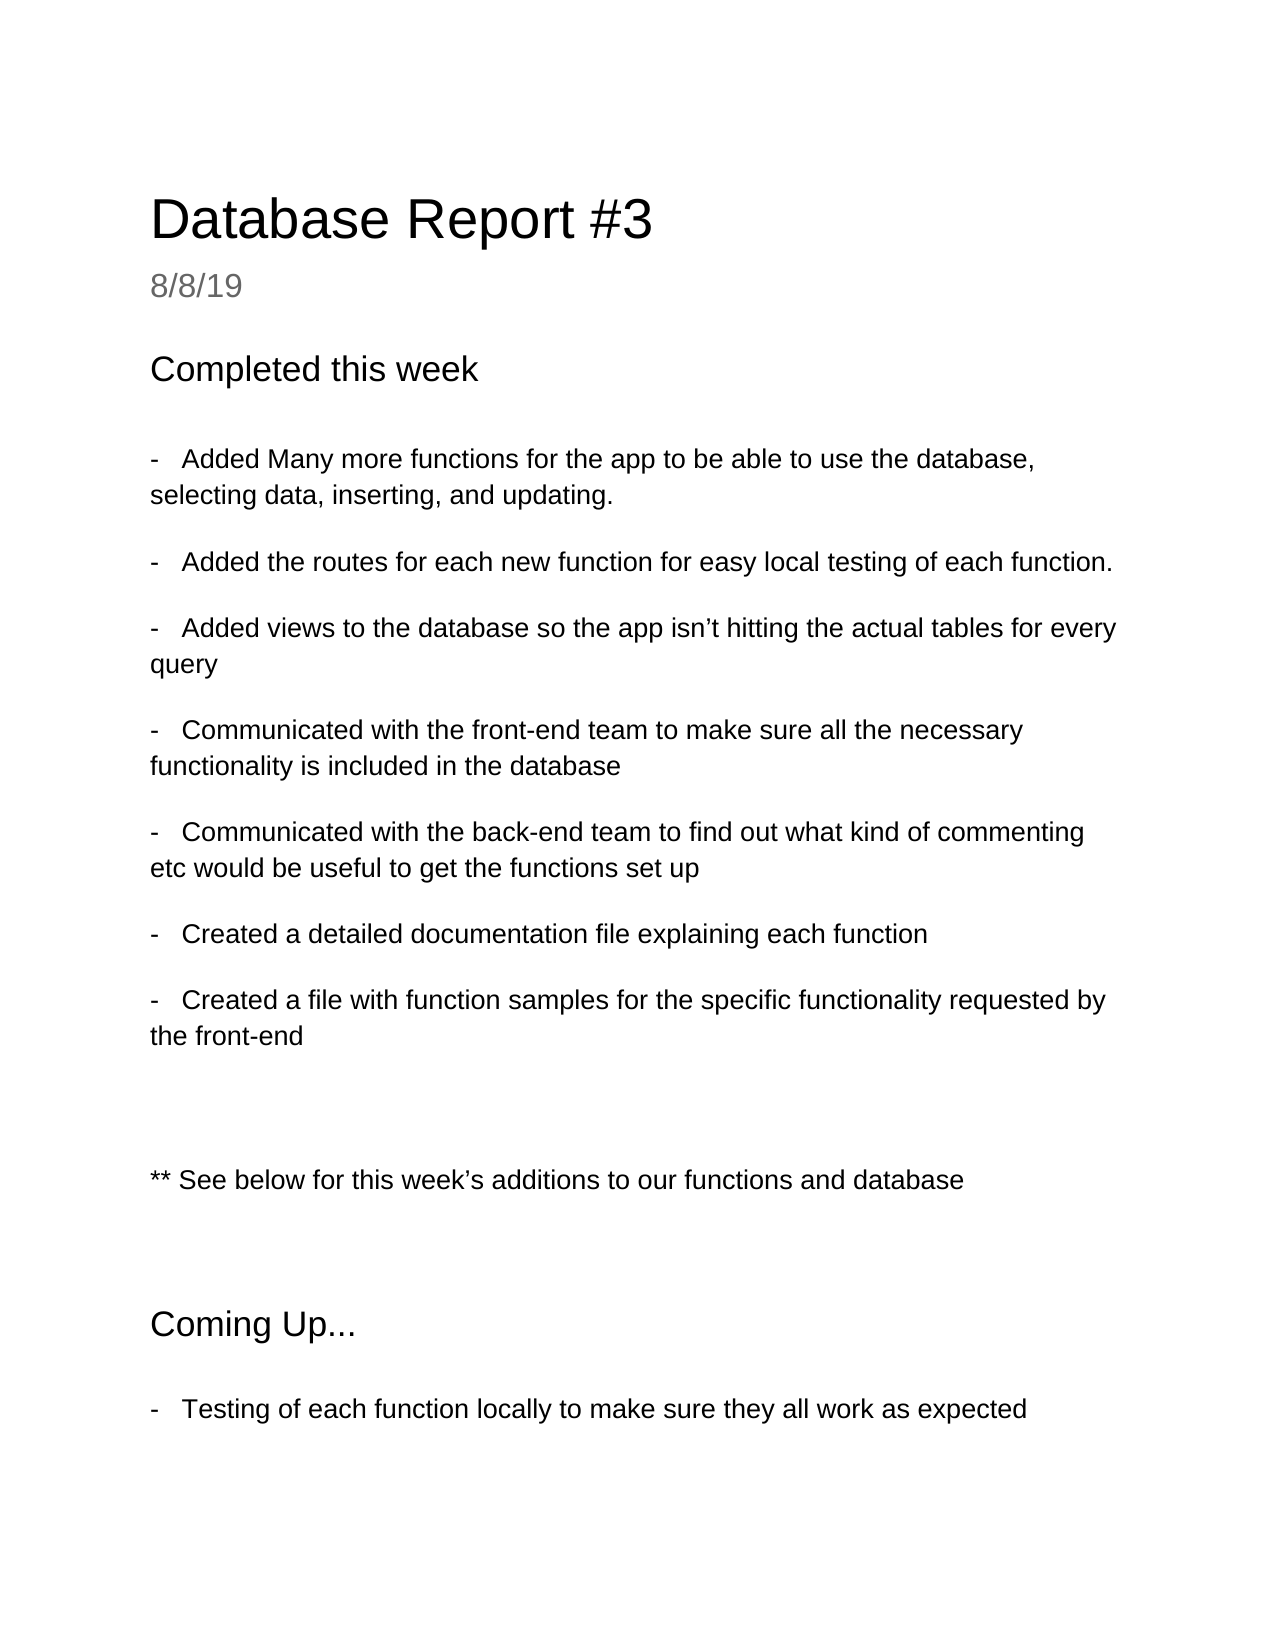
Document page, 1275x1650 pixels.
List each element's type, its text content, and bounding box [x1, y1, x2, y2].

text - Testing of each function locally to make sure they all work as expected [150, 1393, 1125, 1424]
subtitle Completed this week [150, 348, 1125, 389]
subtitle 8/8/19 [150, 267, 1125, 305]
text - Communicated with the front-end team to make sure all the necessary functionality is included in the database [150, 714, 1125, 781]
text - Created a detailed documentation file explaining each function [150, 918, 1125, 949]
text ** See below for this week’s additions to our functions and database [150, 1164, 1125, 1195]
title Database Report #3 [150, 186, 1125, 251]
text - Created a file with function samples for the specific functionality requested by the front-end [150, 984, 1125, 1051]
text - Added the routes for each new function for easy local testing of each function. [150, 546, 1125, 577]
text - Added Many more functions for the app to be able to use the database, selecting data, inserting, and updating. [150, 443, 1125, 511]
text - Communicated with the back-end team to find out what kind of commenting etc would be useful to get the functions set up [150, 816, 1125, 883]
subtitle Coming Up... [150, 1303, 1125, 1344]
text - Added views to the database so the app isn’t hitting the actual tables for every query [150, 612, 1125, 679]
